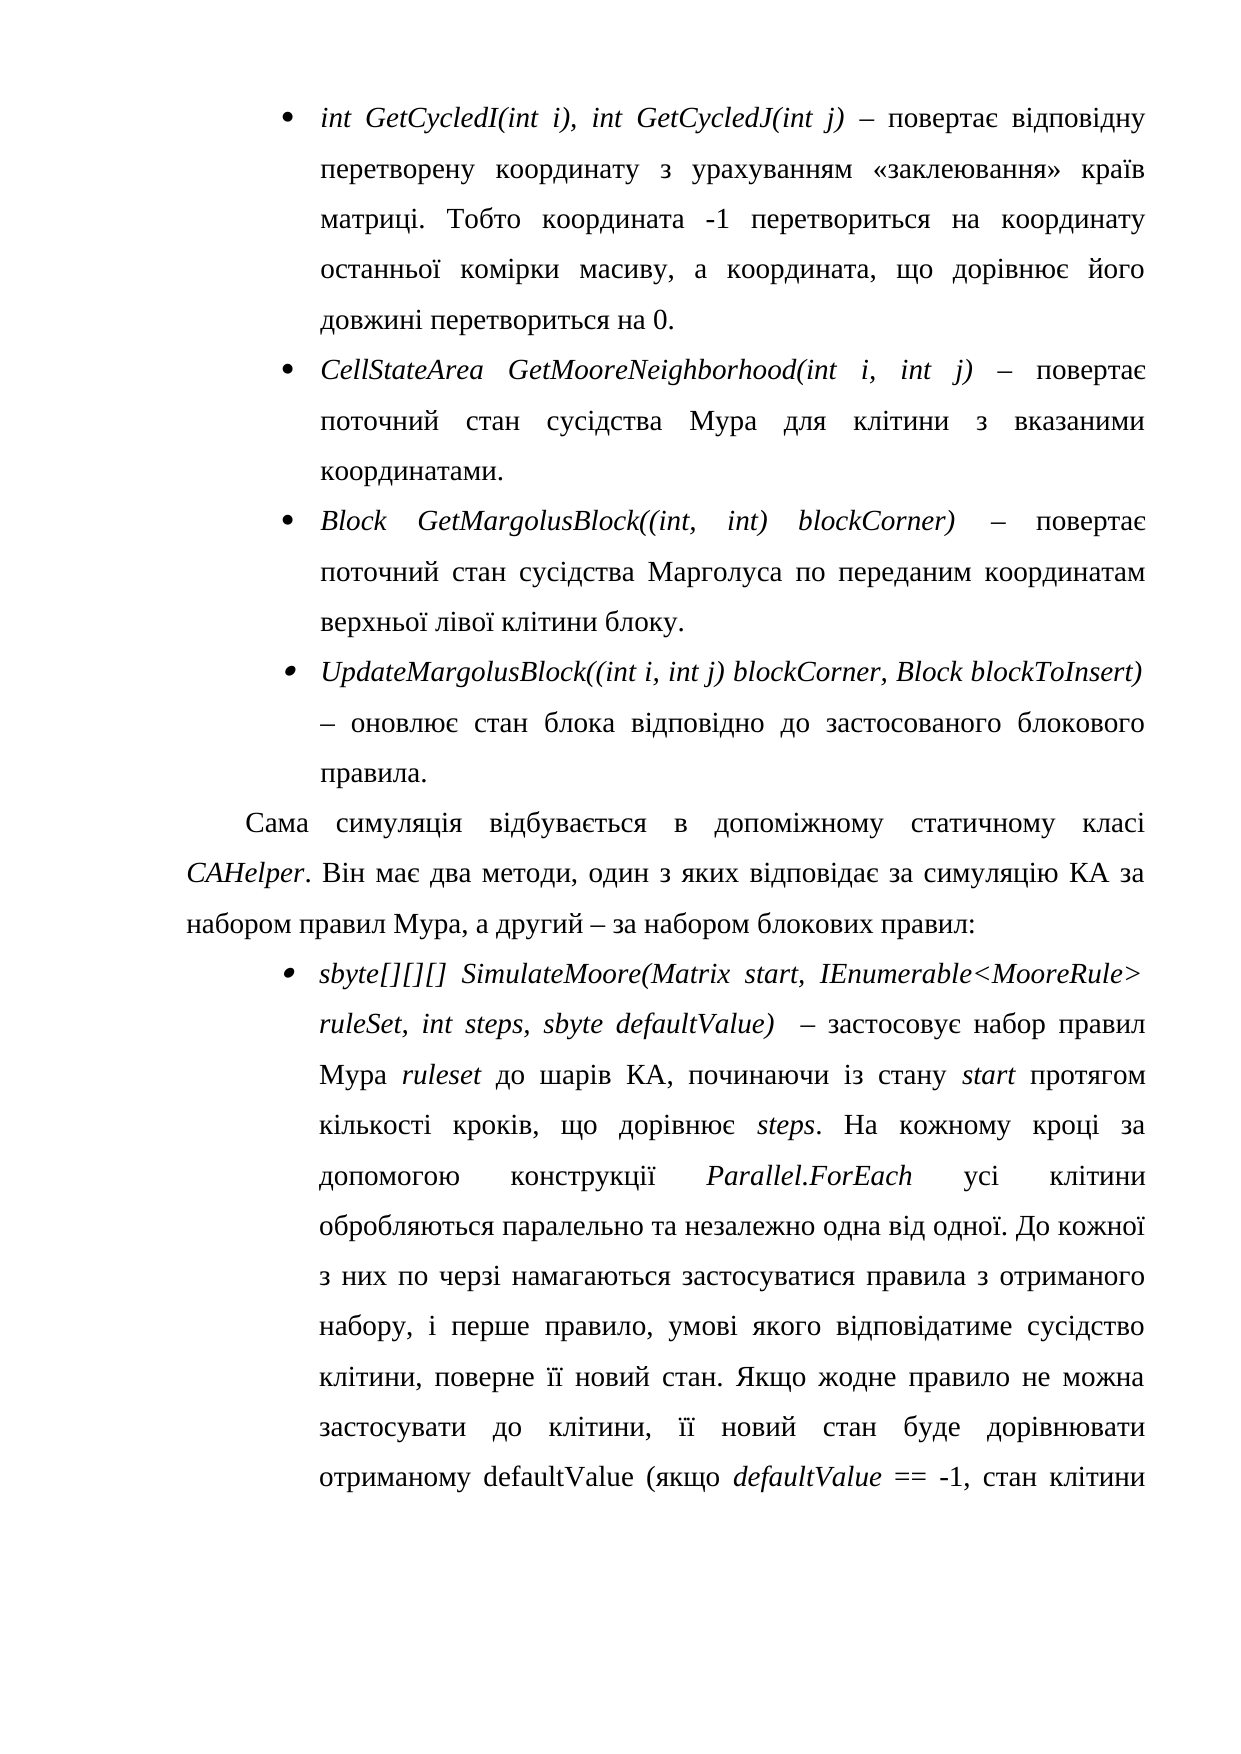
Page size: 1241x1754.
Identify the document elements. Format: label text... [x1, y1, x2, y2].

list int GetCycledI(int i), int GetCycledJ(int j) – повертає відповідну перетворену координату з урахуванням «заклеювання» країв матриці. Тобто координата -1 перетвориться на координату останньої комірки масиву, а координата, що дорівнює його довжині перетвориться на 0. [283, 101, 1146, 335]
list CellStateArea GetMooreNeighborhood(int i, int j) – повертає поточний стан сусідства Мура для клітини з вказаними координатами. [283, 352, 1146, 486]
list UpdateMargolusBlock((int i, int j) blockCorner, Block blockToInsert) – оновлює стан блока відповідно до застосованого блокового правила. [283, 654, 1146, 788]
list Block GetMargolusBlock((int, int) blockCorner) – повертає поточний стан сусідства Марголуса по переданим координатам верхньої лівої клітини блоку. [283, 503, 1146, 637]
text Сама симуляція відбувається в допоміжному статичному класі CAHelper. Він має два методи, один з яких відповідає за симуляцію КА за набором правил Мура, а другий – за набором блокових правил: [186, 805, 1146, 939]
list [281, 956, 1146, 1493]
